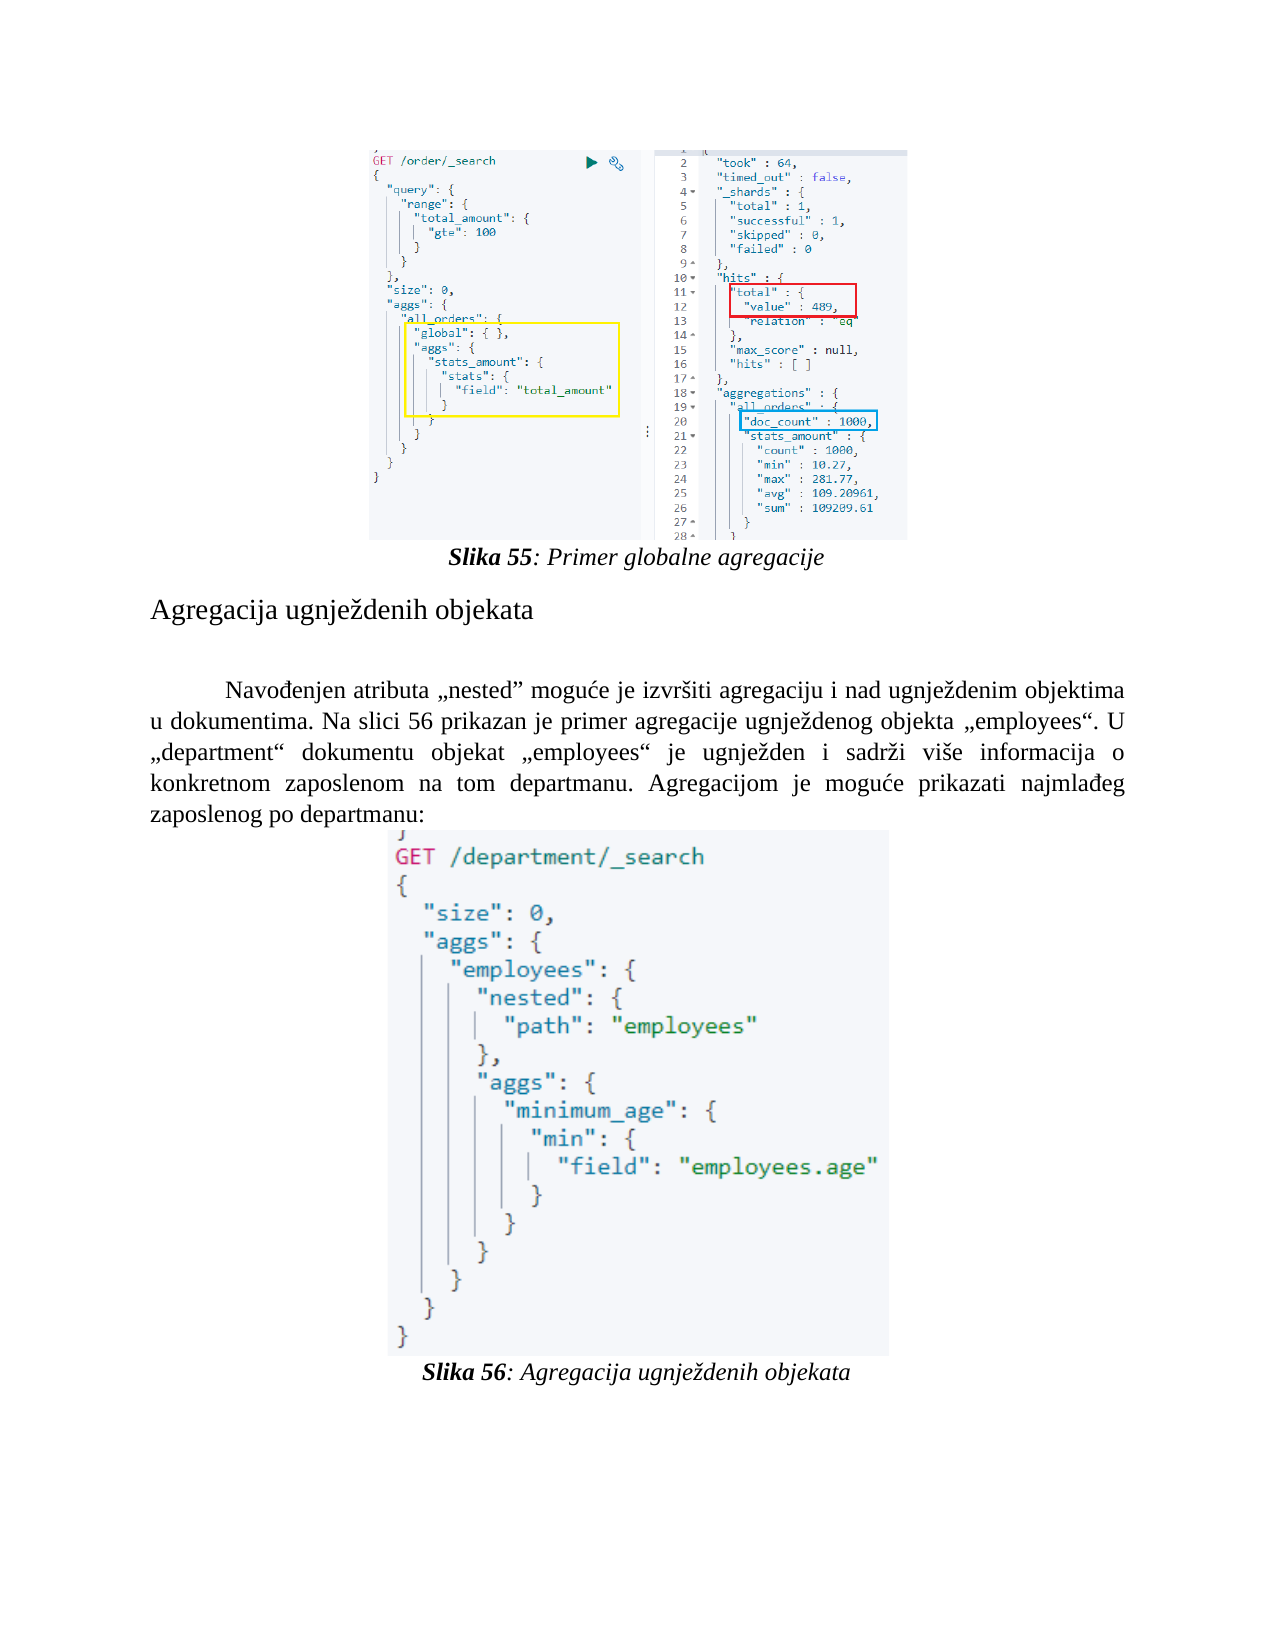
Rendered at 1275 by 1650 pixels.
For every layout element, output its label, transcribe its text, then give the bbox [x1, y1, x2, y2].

subtitle Agregacija ugnježdenih objekata [150, 592, 1125, 625]
picture [386, 830, 890, 1356]
text Navođenjen atributa „nested” moguće je izvršiti agregaciju i nad ugnježdenim objektima u dokumentima. Na slici 56 prikazan je primer agregacije ugnježdenog objekta „employees“. U „department“ dokumentu objekat „employees“ je ugnježden i sadrži više informacija o konkretnom zaposlenom na tom departmanu. Agregacijom je moguće prikazati najmlađeg zaposlenog po departmanu: [150, 675, 1125, 828]
text Slika 56: Agregacija ugnježdenih objekata [150, 1357, 1125, 1386]
text Slika 55: Primer globalne agregacije [150, 542, 1125, 571]
picture [367, 150, 908, 540]
